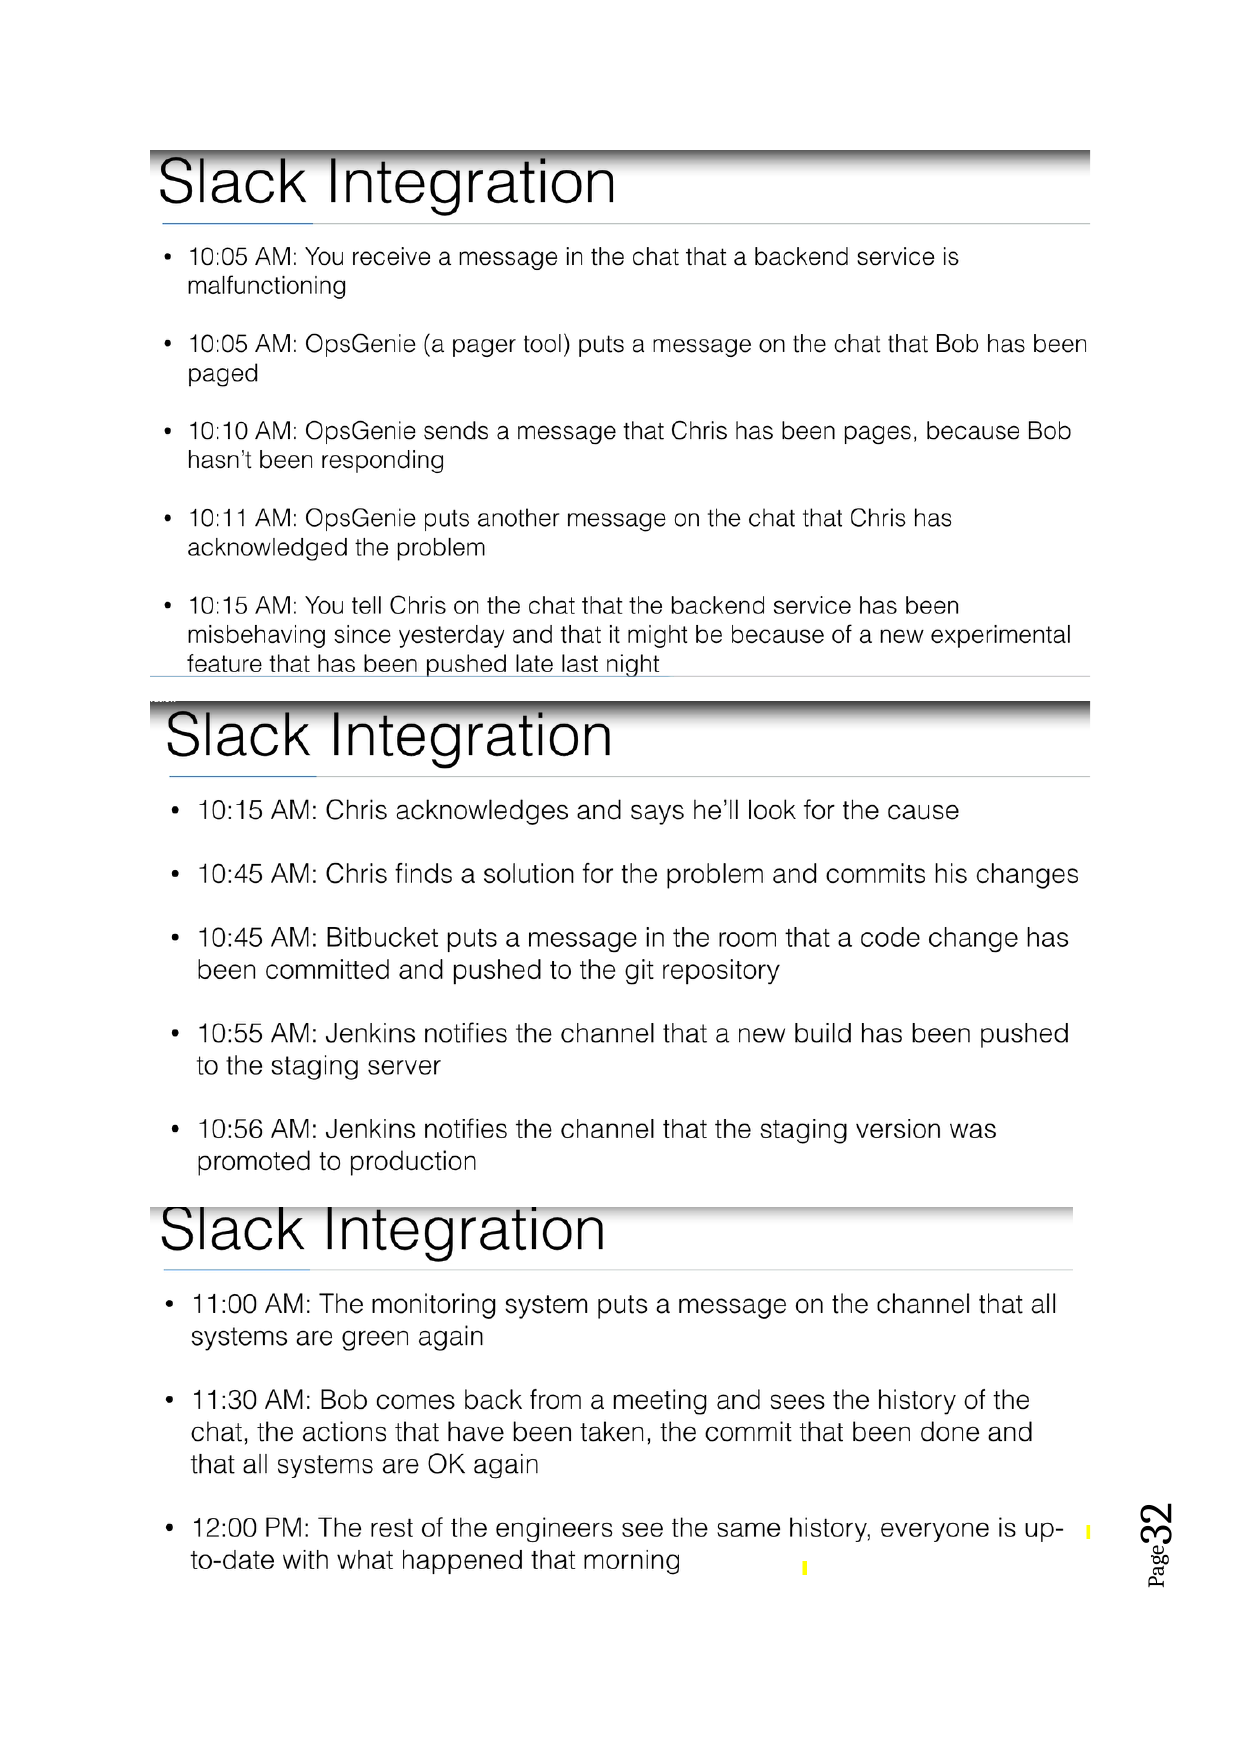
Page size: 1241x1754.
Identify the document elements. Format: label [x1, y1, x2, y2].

picture [150, 701, 1091, 1182]
picture [150, 1207, 1091, 1582]
picture [150, 150, 1091, 677]
